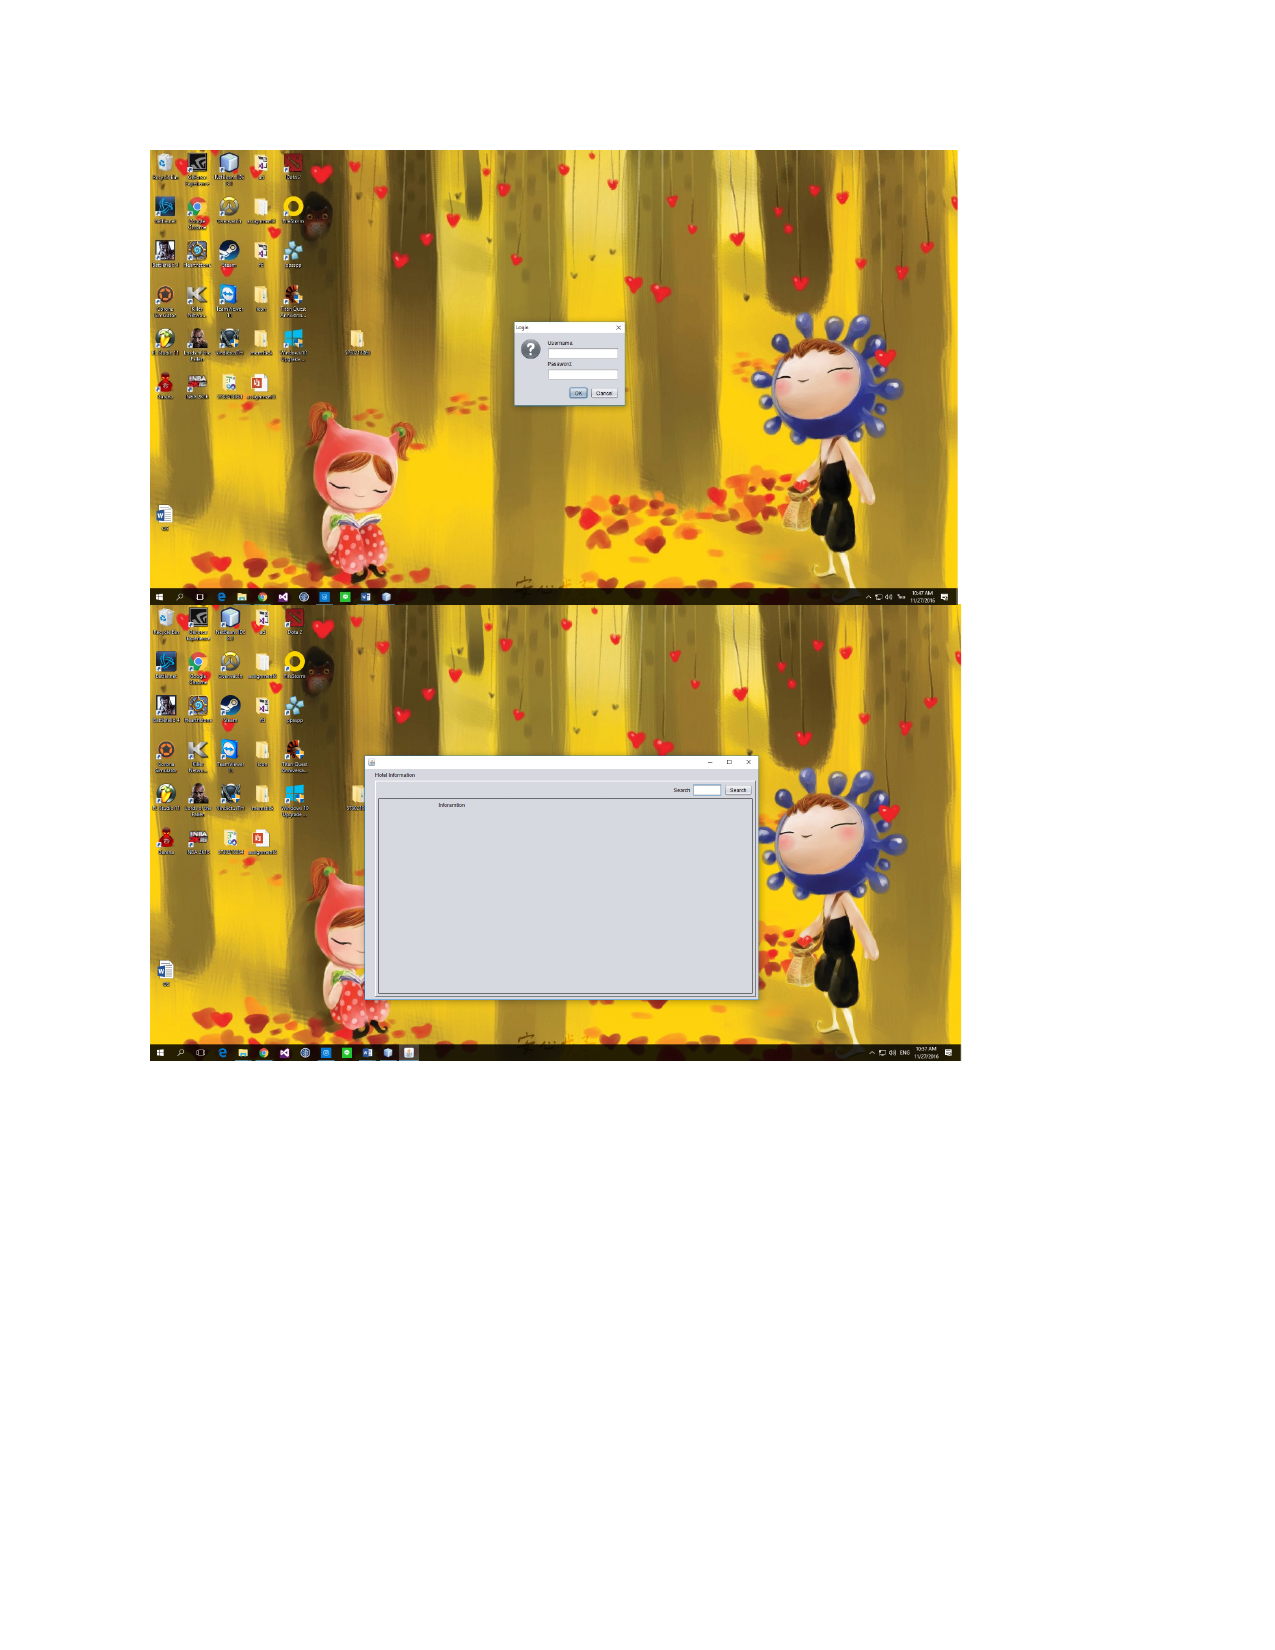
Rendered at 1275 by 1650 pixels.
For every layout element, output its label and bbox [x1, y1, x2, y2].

picture [150, 150, 962, 1061]
